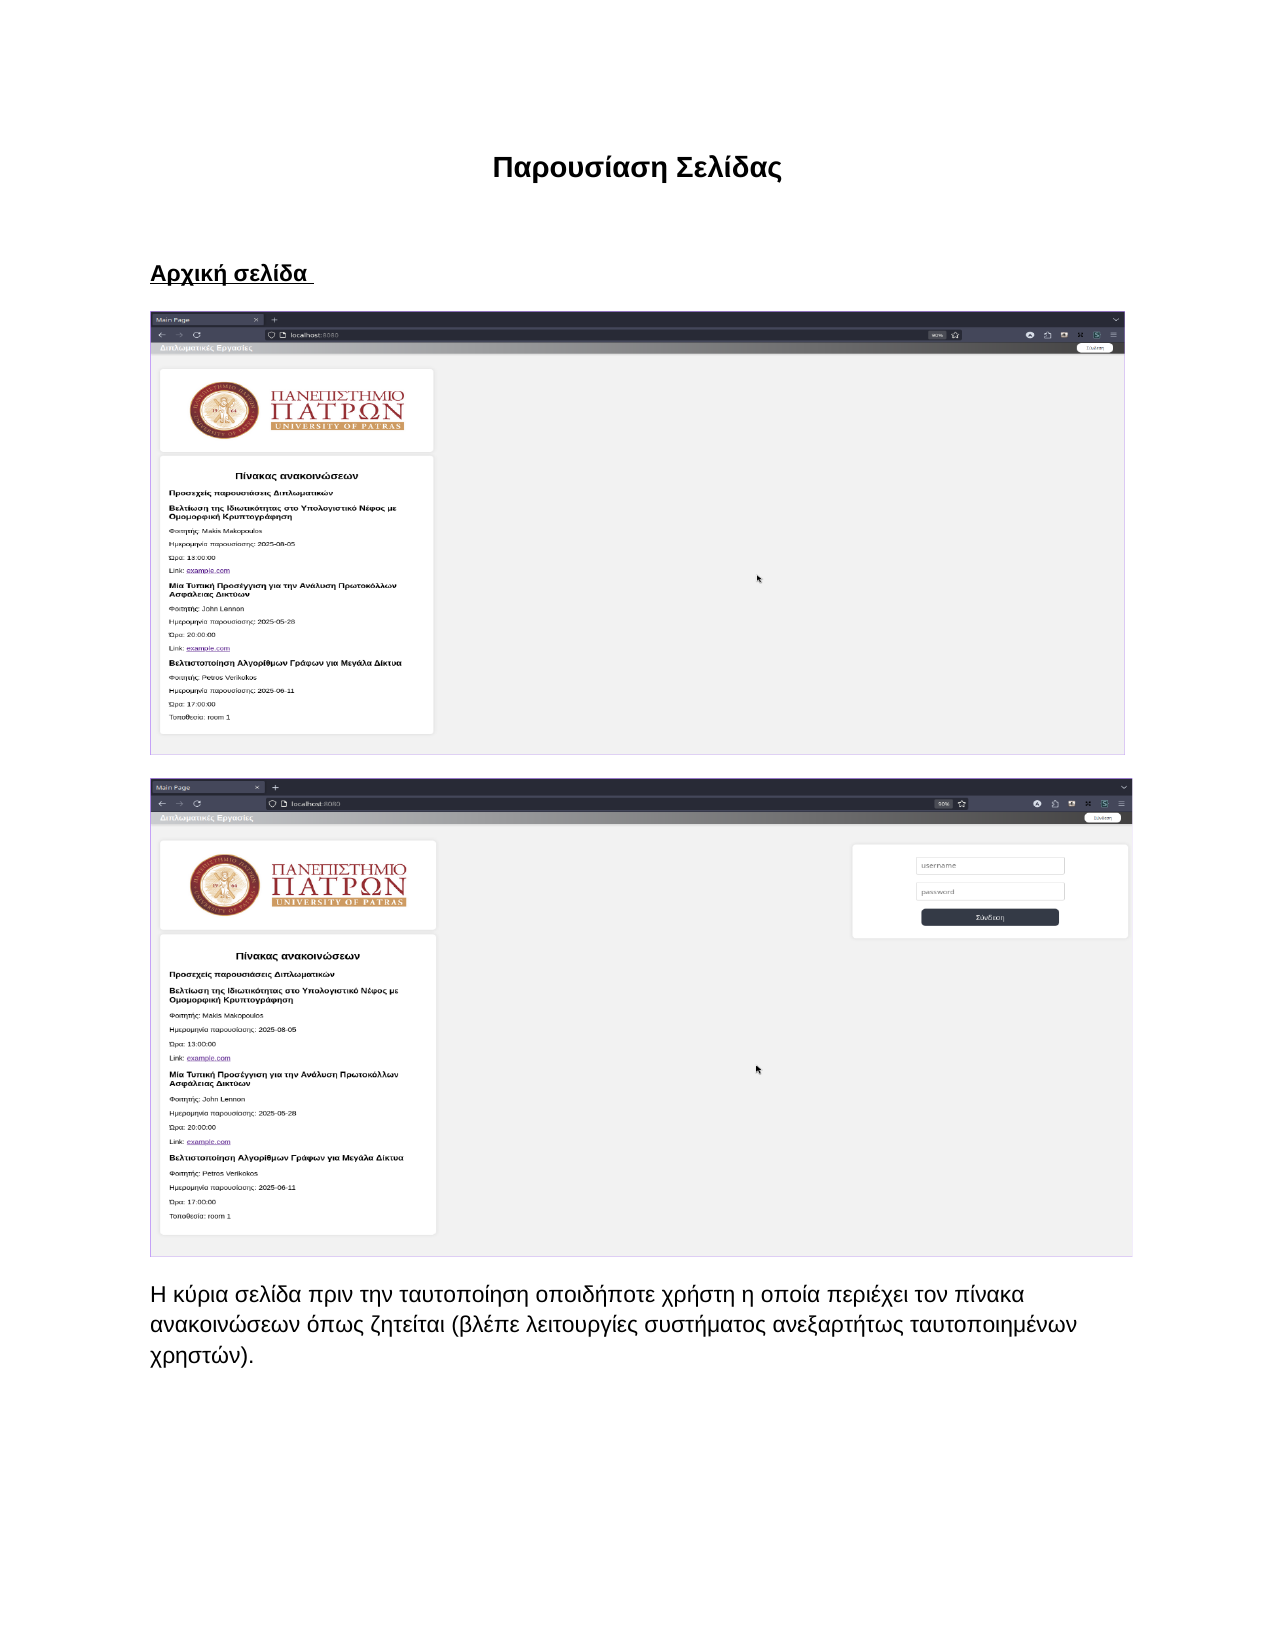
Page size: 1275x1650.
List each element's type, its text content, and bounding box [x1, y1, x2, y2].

picture [150, 778, 1133, 1257]
text H κύρια σελίδα πριν την ταυτοποίηση οποιδήποτε χρήστη η οποία περιέχει τον πίνακα ανακοινώσεων όπως ζητείται (βλέπε λειτουργίες συστήματος ανεξαρτήτως ταυτοποιημένων χρηστών). [150, 1281, 1125, 1368]
text Παρουσίαση Σελίδας [150, 150, 1125, 183]
text Αρχική σελίδα [150, 260, 1125, 287]
picture [150, 311, 1125, 755]
